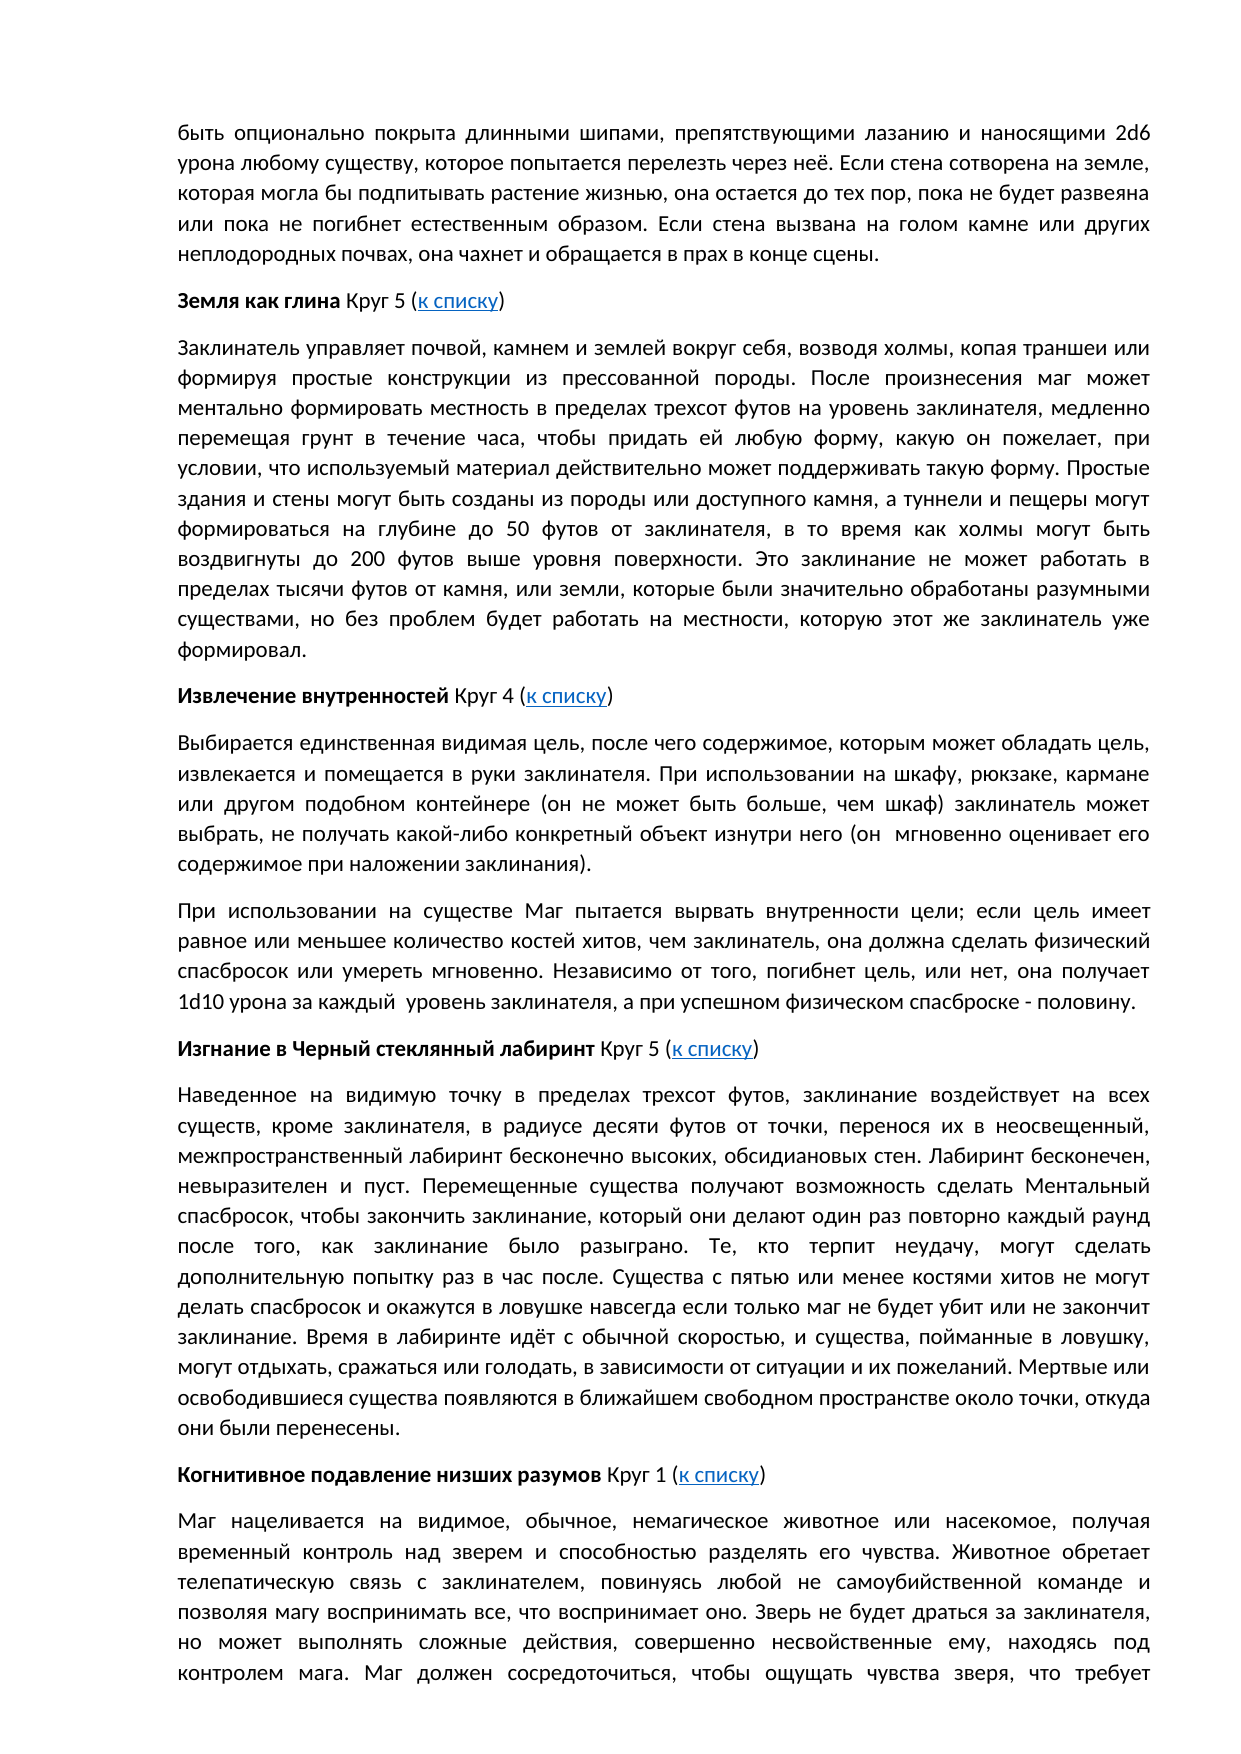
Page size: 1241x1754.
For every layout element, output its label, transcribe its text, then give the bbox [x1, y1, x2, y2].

text Изгнание в Черный стеклянный лабиринт Круг 5 (к списку) [177, 1034, 1152, 1062]
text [177, 118, 1152, 267]
text Когнитивное подавление низших разумов Круг 1 (к списку) [177, 1460, 1152, 1488]
text Выбирается единственная видимая цель, после чего содержимое, которым может обладать цель, извлекается и помещается в руки заклинателя. При использовании на шкафу, рюкзаке, кармане или другом подобном контейнере (он не может быть больше, чем шкаф) заклинатель может выбрать, не получать какой-либо конкретный объект изнутри него (он мгновенно оценивает его содержимое при наложении заклинания). [177, 728, 1152, 877]
text При использовании на существе Маг пытается вырвать внутренности цели; если цель имеет равное или меньшее количество костей хитов, чем заклинатель, она должна сделать физический спасбросок или умереть мгновенно. Независимо от того, погибнет цель, или нет, она получает 1d10 урона за каждый уровень заклинателя, а при успешном физическом спасброске - половину. [177, 896, 1152, 1015]
text Извлечение внутренностей Круг 4 (к списку) [177, 682, 1152, 710]
text Наведенное на видимую точку в пределах трехсот футов, заклинание воздействует на всех существ, кроме заклинателя, в радиусе десяти футов от точки, перенося их в неосвещенный, межпространственный лабиринт бесконечно высоких, обсидиановых стен. Лабиринт бесконечен, невыразителен и пуст. Перемещенные существа получают возможность сделать Ментальный спасбросок, чтобы закончить заклинание, который они делают один раз повторно каждый раунд после того, как заклинание было разыграно. Те, кто терпит неудачу, могут сделать дополнительную попытку раз в час после. Существа с пятью или менее костями хитов не могут делать спасбросок и окажутся в ловушке навсегда если только маг не будет убит или не закончит заклинание. Время в лабиринте идёт с обычной скоростью, и существа, пойманные в ловушку, могут отдыхать, сражаться или голодать, в зависимости от ситуации и их пожеланий. Мертвые или освободившиеся существа появляются в ближайшем свободном пространстве около точки, откуда они были перенесены. [177, 1081, 1152, 1441]
text Земля как глина Круг 5 (к списку) [177, 286, 1152, 314]
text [177, 1507, 1152, 1686]
text Заклинатель управляет почвой, камнем и землей вокруг себя, возводя холмы, копая траншеи или формируя простые конструкции из прессованной породы. После произнесения маг может ментально формировать местность в пределах трехсот футов на уровень заклинателя, медленно перемещая грунт в течение часа, чтобы придать ей любую форму, какую он пожелает, при условии, что используемый материал действительно может поддерживать такую форму. Простые здания и стены могут быть созданы из породы или доступного камня, а туннели и пещеры могут формироваться на глубине до 50 футов от заклинателя, в то время как холмы могут быть воздвигнуты до 200 футов выше уровня поверхности. Это заклинание не может работать в пределах тысячи футов от камня, или земли, которые были значительно обработаны разумными существами, но без проблем будет работать на местности, которую этот же заклинатель уже формировал. [177, 333, 1152, 663]
